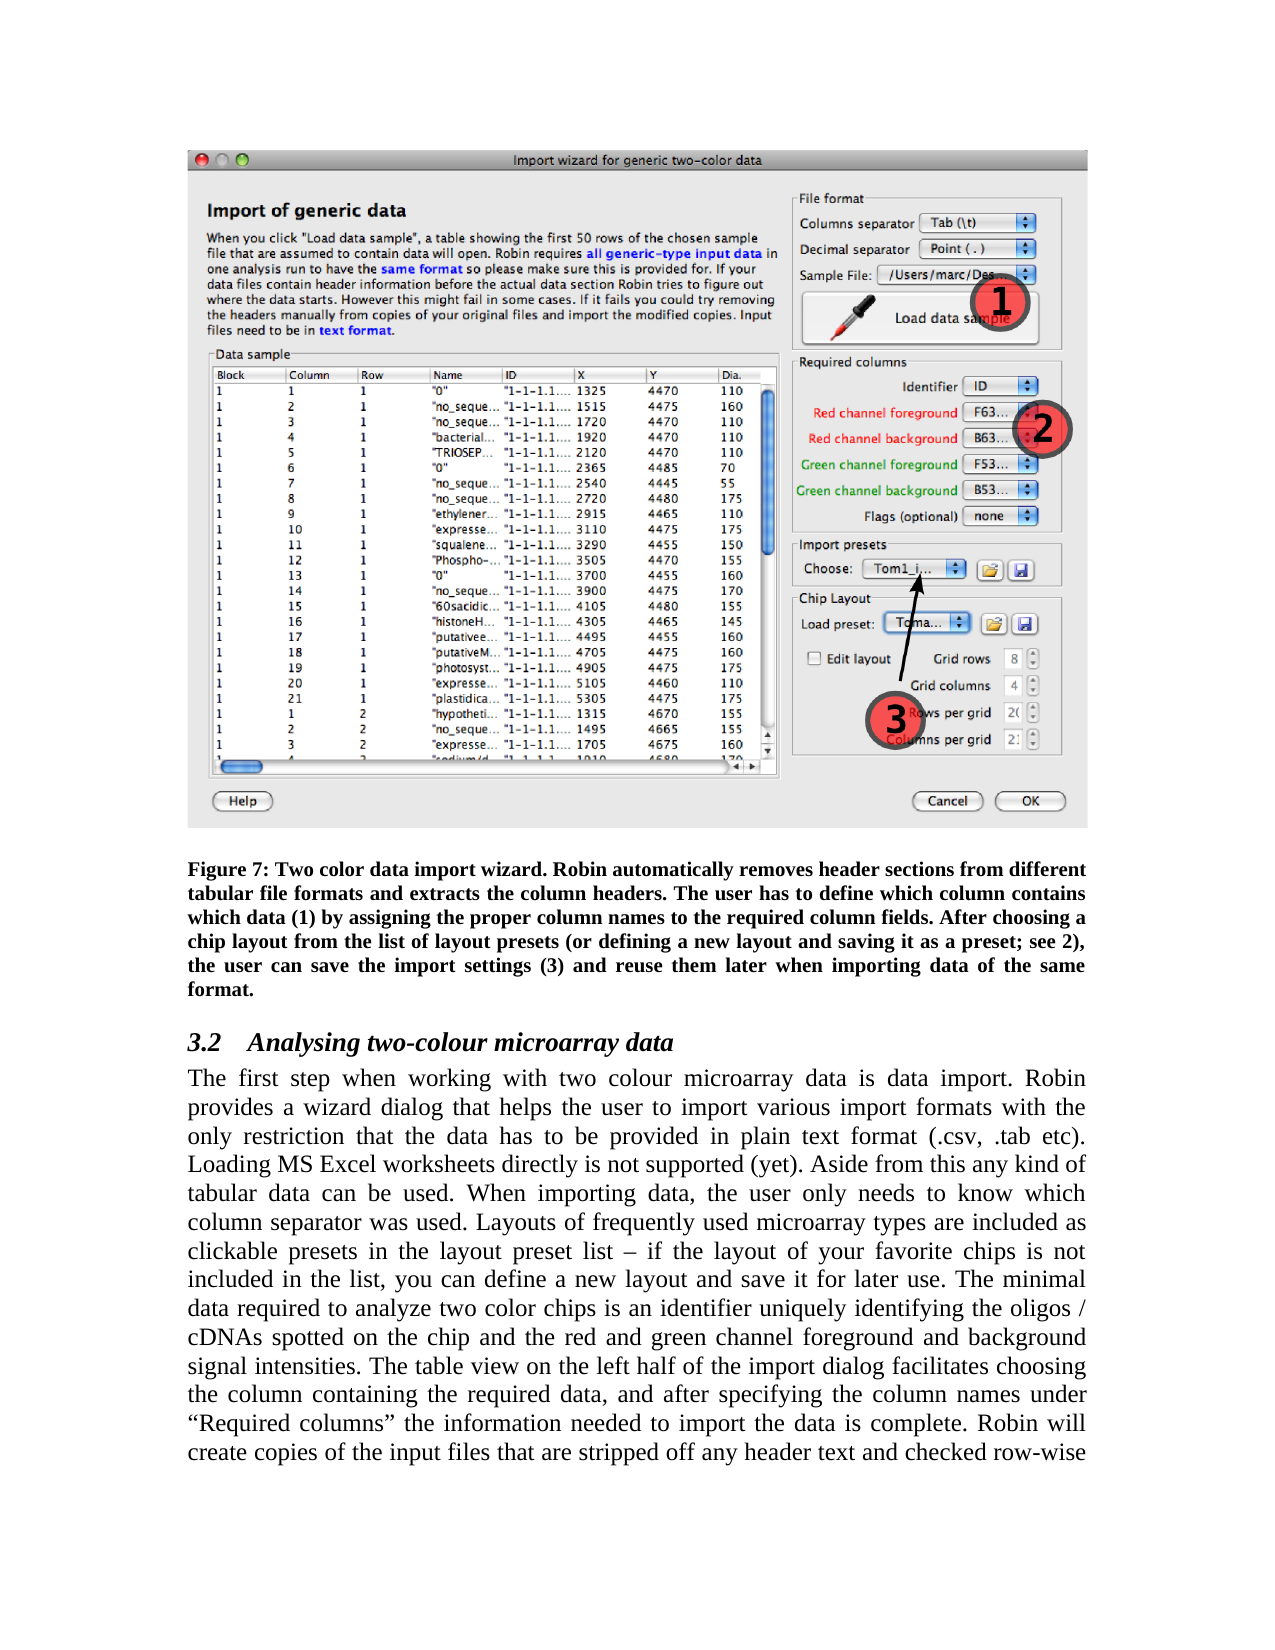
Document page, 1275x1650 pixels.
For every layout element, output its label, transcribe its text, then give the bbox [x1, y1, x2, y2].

picture [187, 150, 1088, 828]
text Figure : Two color data import wizard. Robin automatically removes header sections from different tabular file formats and extracts the column headers. The user has to define which column contains which data (1) by assigning the proper column names to the required column fields. After choosing a chip layout from the list of layout presets (or defining a new layout and saving it as a preset; see 2), the user can save the import settings (3) and reuse them later when importing data of the same format. [187, 857, 1087, 1001]
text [187, 1063, 1087, 1466]
subtitle Analysing two-colour microarray data [187, 1026, 1087, 1057]
